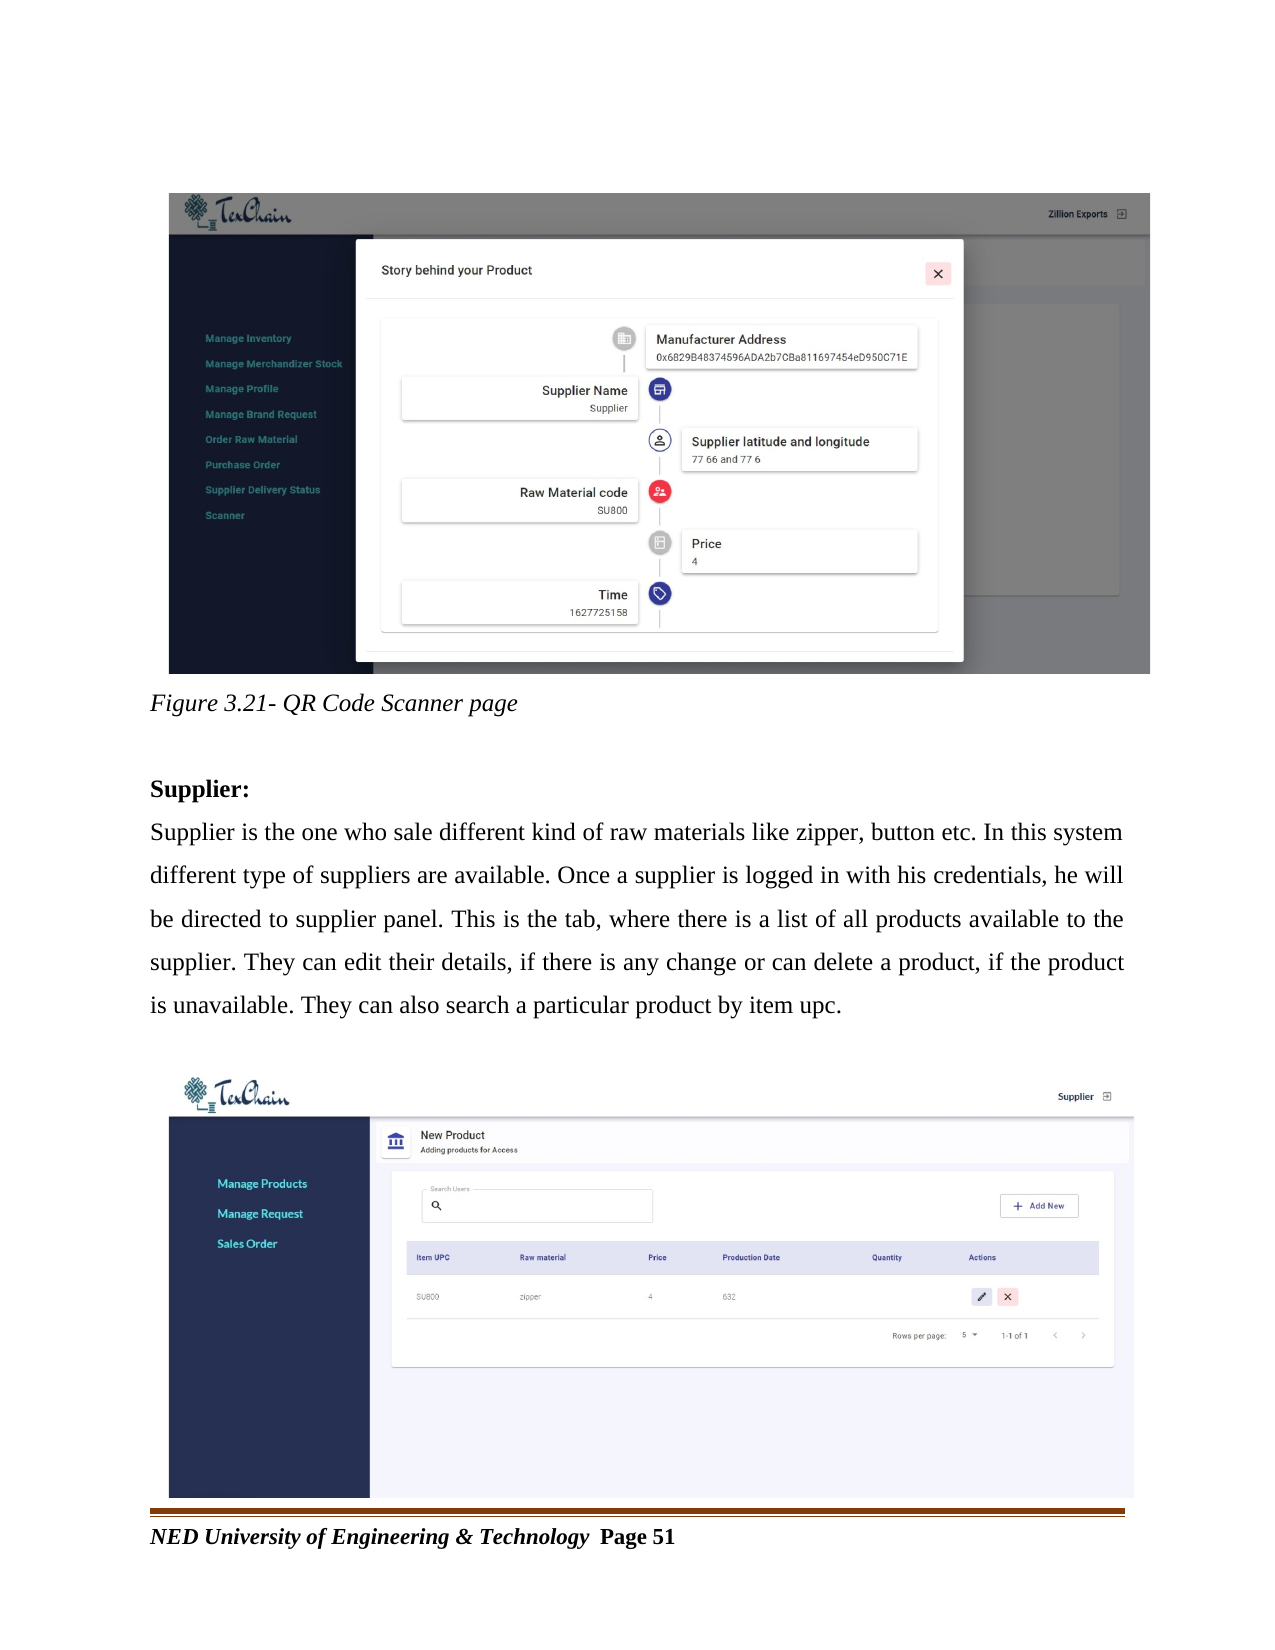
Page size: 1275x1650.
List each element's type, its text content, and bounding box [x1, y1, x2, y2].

text Figure 3.21- QR Code Scanner page [150, 193, 1125, 717]
text Supplier is the one who sale different kind of raw materials like zipper, button etc. In this system different type of suppliers are available. Once a supplier is logged in with his credentials, he will be directed to supplier panel. This is the tab, where there is a list of all products available to the supplier. They can edit their details, if there is any change or can delete a product, if the product is unavailable. They can also search a particular product by item upc. [150, 817, 1125, 1019]
text Supplier: [150, 774, 1125, 803]
